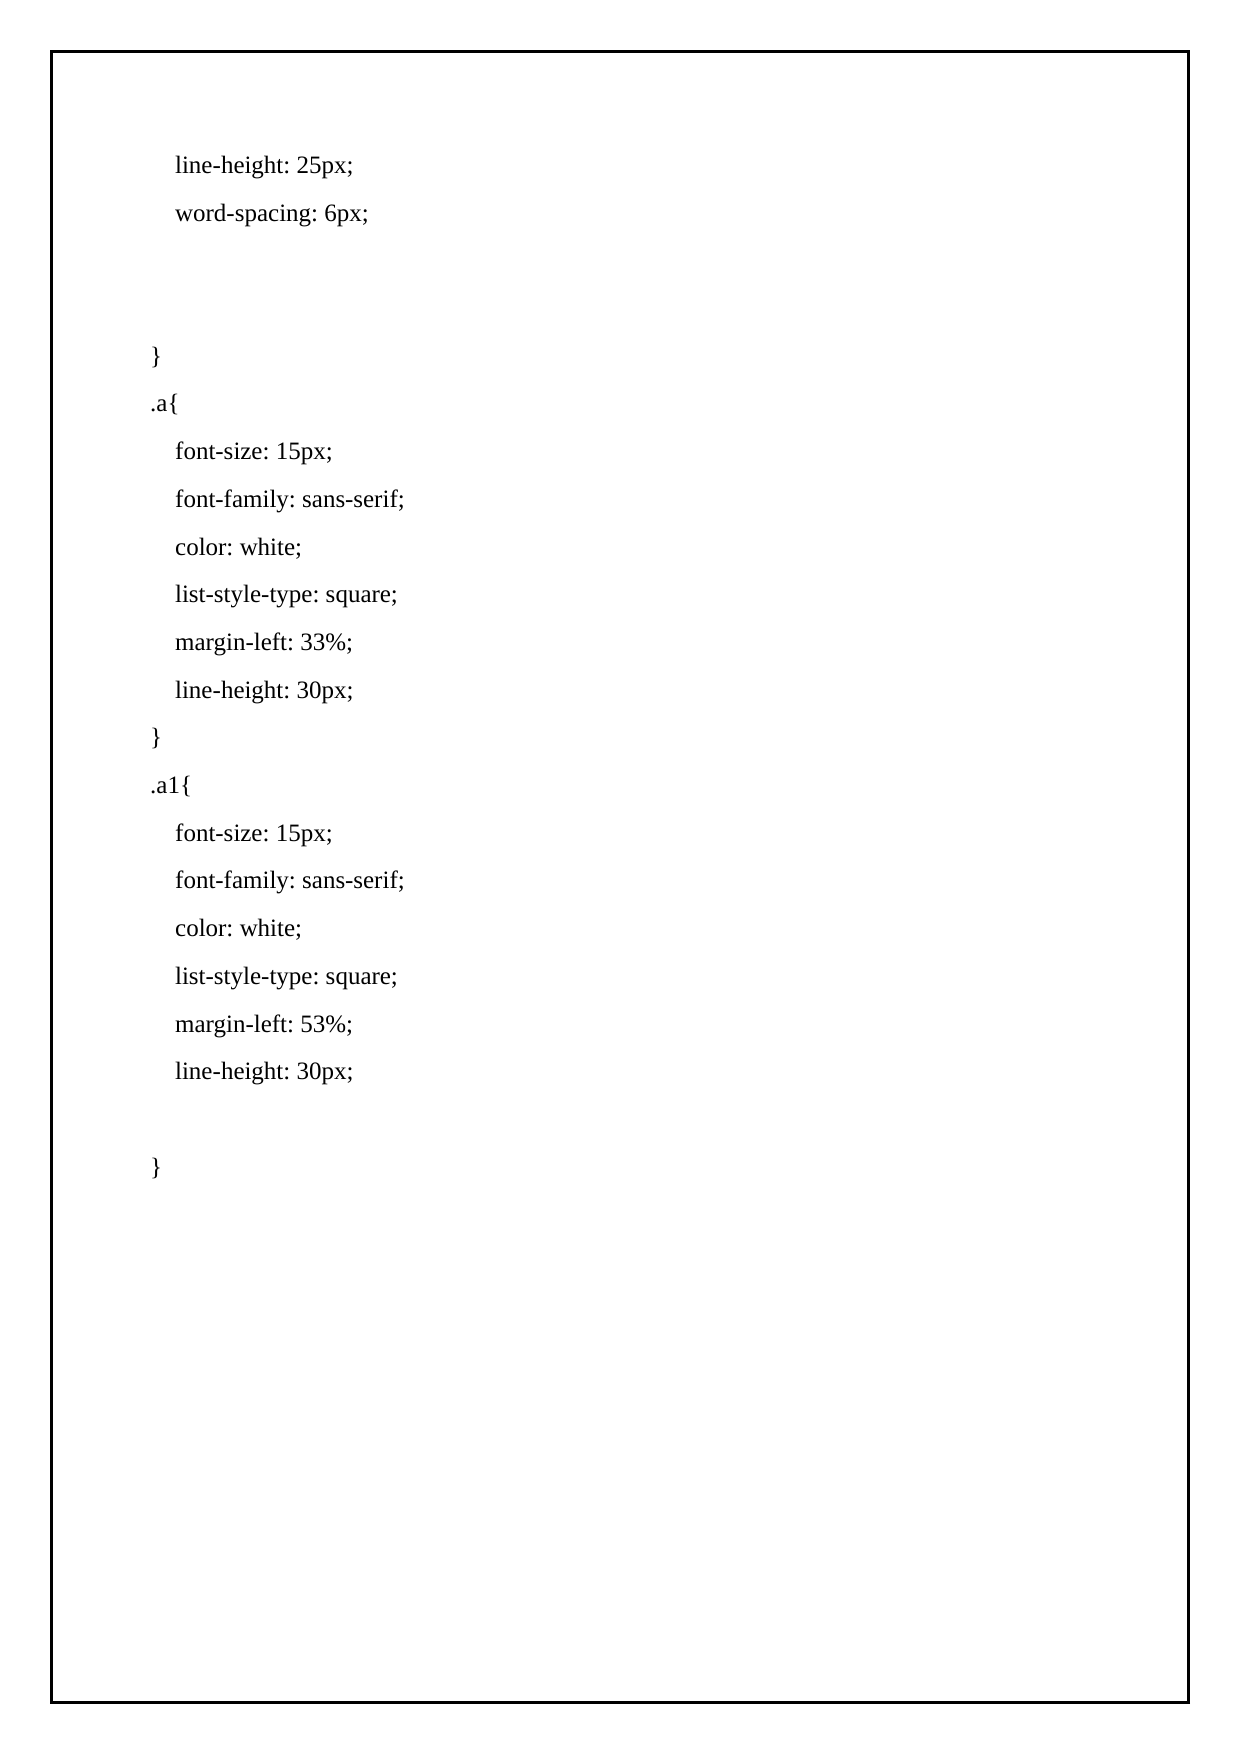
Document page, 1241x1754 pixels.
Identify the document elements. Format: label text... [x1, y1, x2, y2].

text } [150, 1152, 1090, 1181]
text margin-left: 33%; [150, 627, 1090, 656]
text list-style-type: square; [150, 579, 1090, 608]
text color: white; [150, 913, 1090, 942]
text font-size: 15px; [150, 436, 1090, 465]
text font-family: sans-serif; [150, 484, 1090, 513]
text word-spacing: 6px; [150, 198, 1090, 226]
text list-style-type: square; [150, 961, 1090, 990]
text .a1{ [150, 770, 1090, 799]
text line-height: 25px; [150, 150, 1090, 179]
text font-size: 15px; [150, 818, 1090, 847]
text line-height: 30px; [150, 1056, 1090, 1085]
text .a{ [150, 388, 1090, 417]
text color: white; [150, 532, 1090, 560]
text font-family: sans-serif; [150, 866, 1090, 894]
text } [150, 341, 1090, 369]
text margin-left: 53%; [150, 1009, 1090, 1037]
text } [150, 722, 1090, 751]
text line-height: 30px; [150, 675, 1090, 703]
